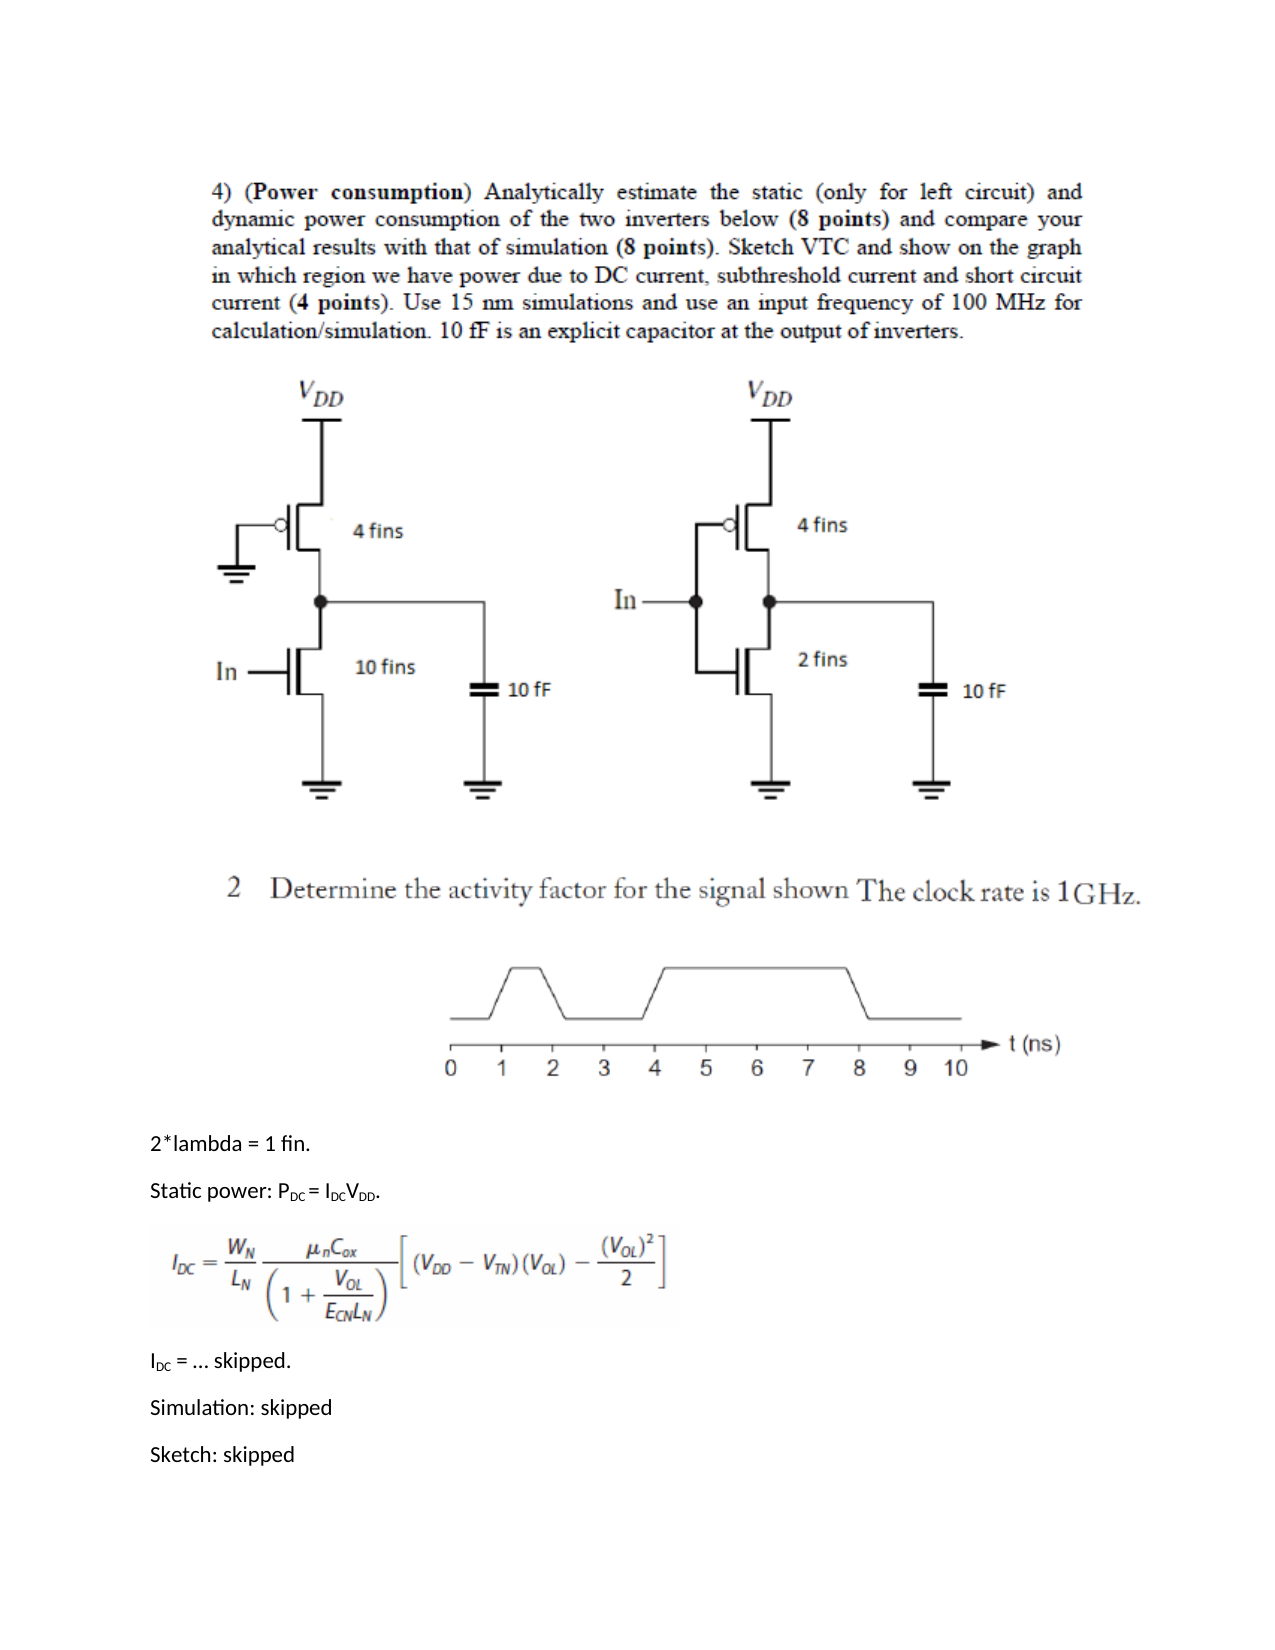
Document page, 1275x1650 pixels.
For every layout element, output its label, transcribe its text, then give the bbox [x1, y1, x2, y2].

picture [187, 180, 1163, 1097]
text Simulation: skipped [150, 1393, 1125, 1422]
text Sketch: skipped [150, 1440, 1125, 1468]
text 2*lambda = 1 fin. [150, 1129, 1125, 1157]
picture [150, 1223, 682, 1328]
text IDC = … skipped. [150, 1347, 1125, 1375]
text Static power: PDC = IDCVDD. [150, 1176, 1125, 1204]
